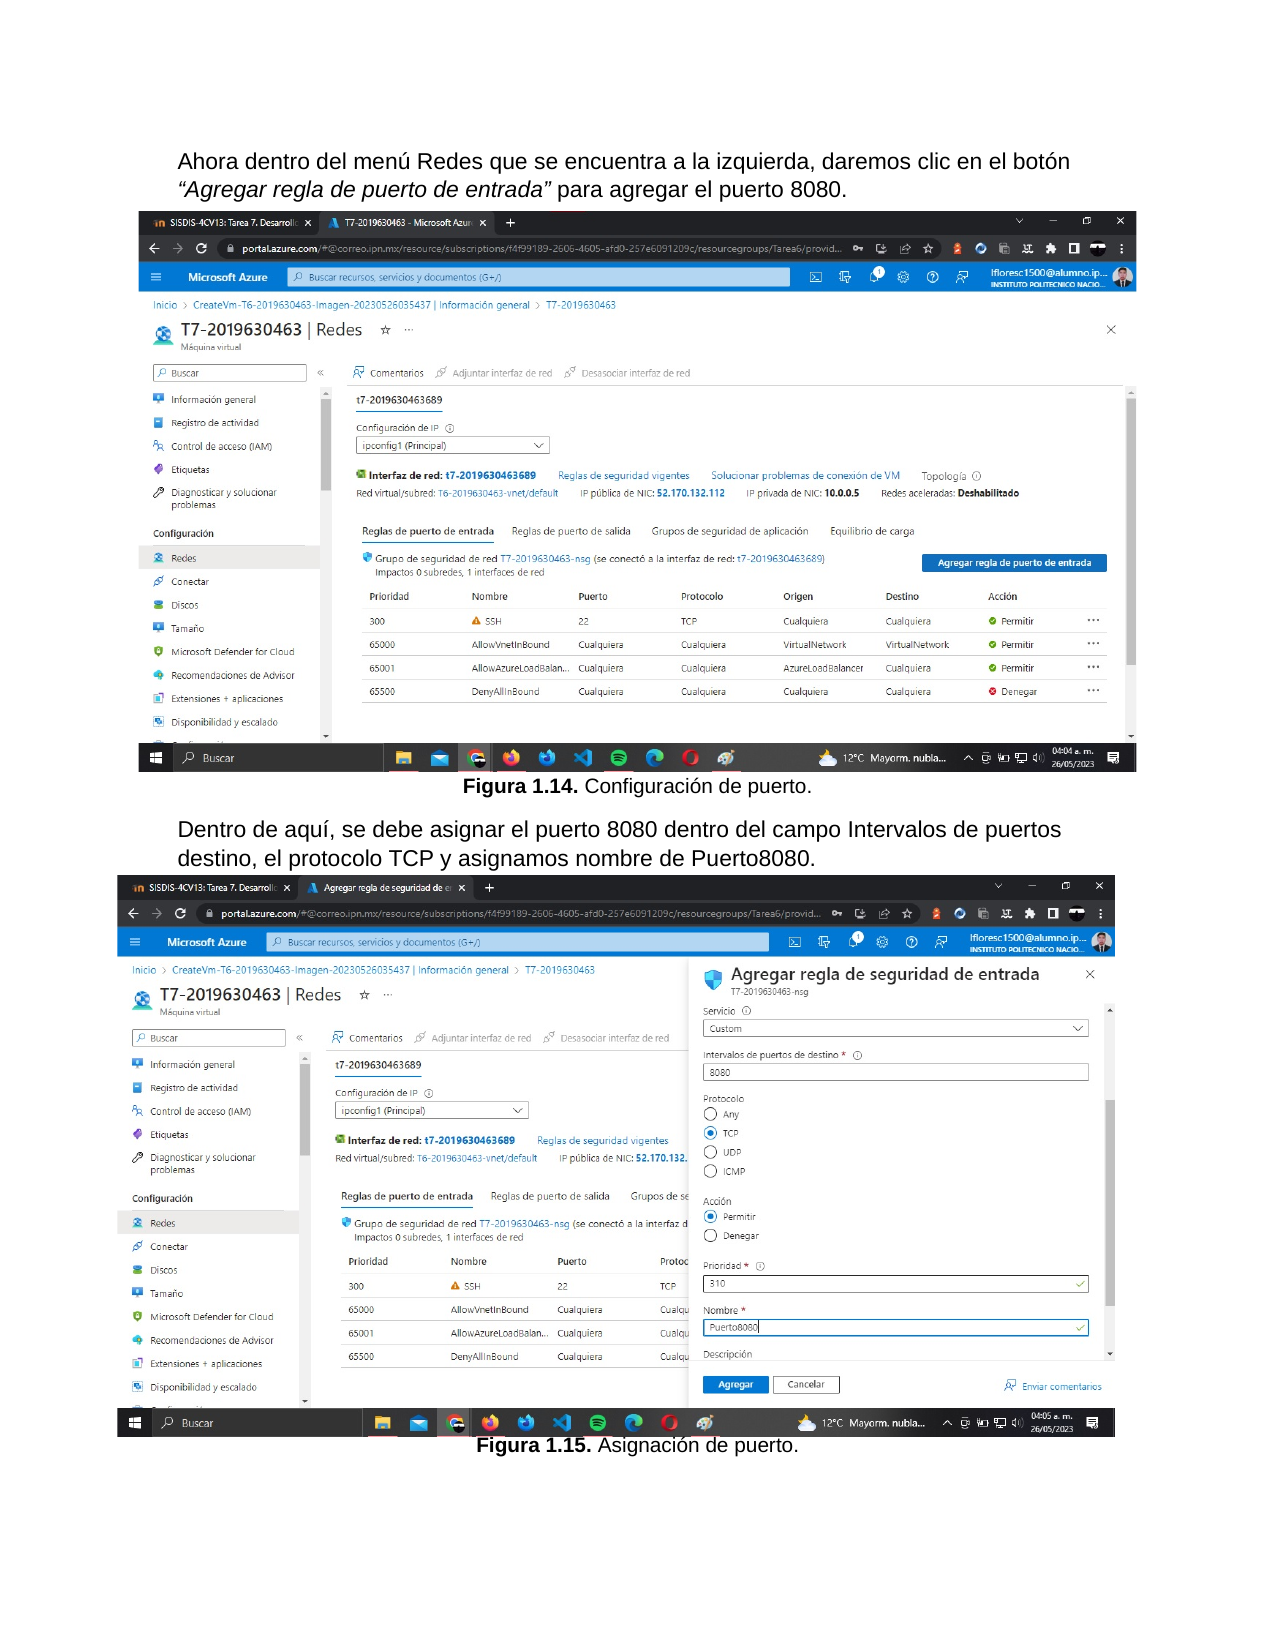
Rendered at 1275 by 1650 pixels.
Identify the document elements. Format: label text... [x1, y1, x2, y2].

text Figura 1.15. Asignación de puerto. [177, 1433, 1098, 1457]
text Dentro de aquí, se debe asignar el puerto 8080 dentro del campo Intervalos de puertos destino, el protocolo TCP y asignamos nombre de Puerto8080. [177, 816, 1098, 871]
text Ahora dentro del menú Redes que se encuentra a la izquierda, daremos clic en el botón “Agregar regla de puerto de entrada” para agregar el puerto 8080. [177, 148, 1098, 202]
picture [117, 875, 1115, 1437]
text Figura 1.14. Configuración de puerto. [177, 774, 1098, 798]
picture [138, 211, 1137, 772]
